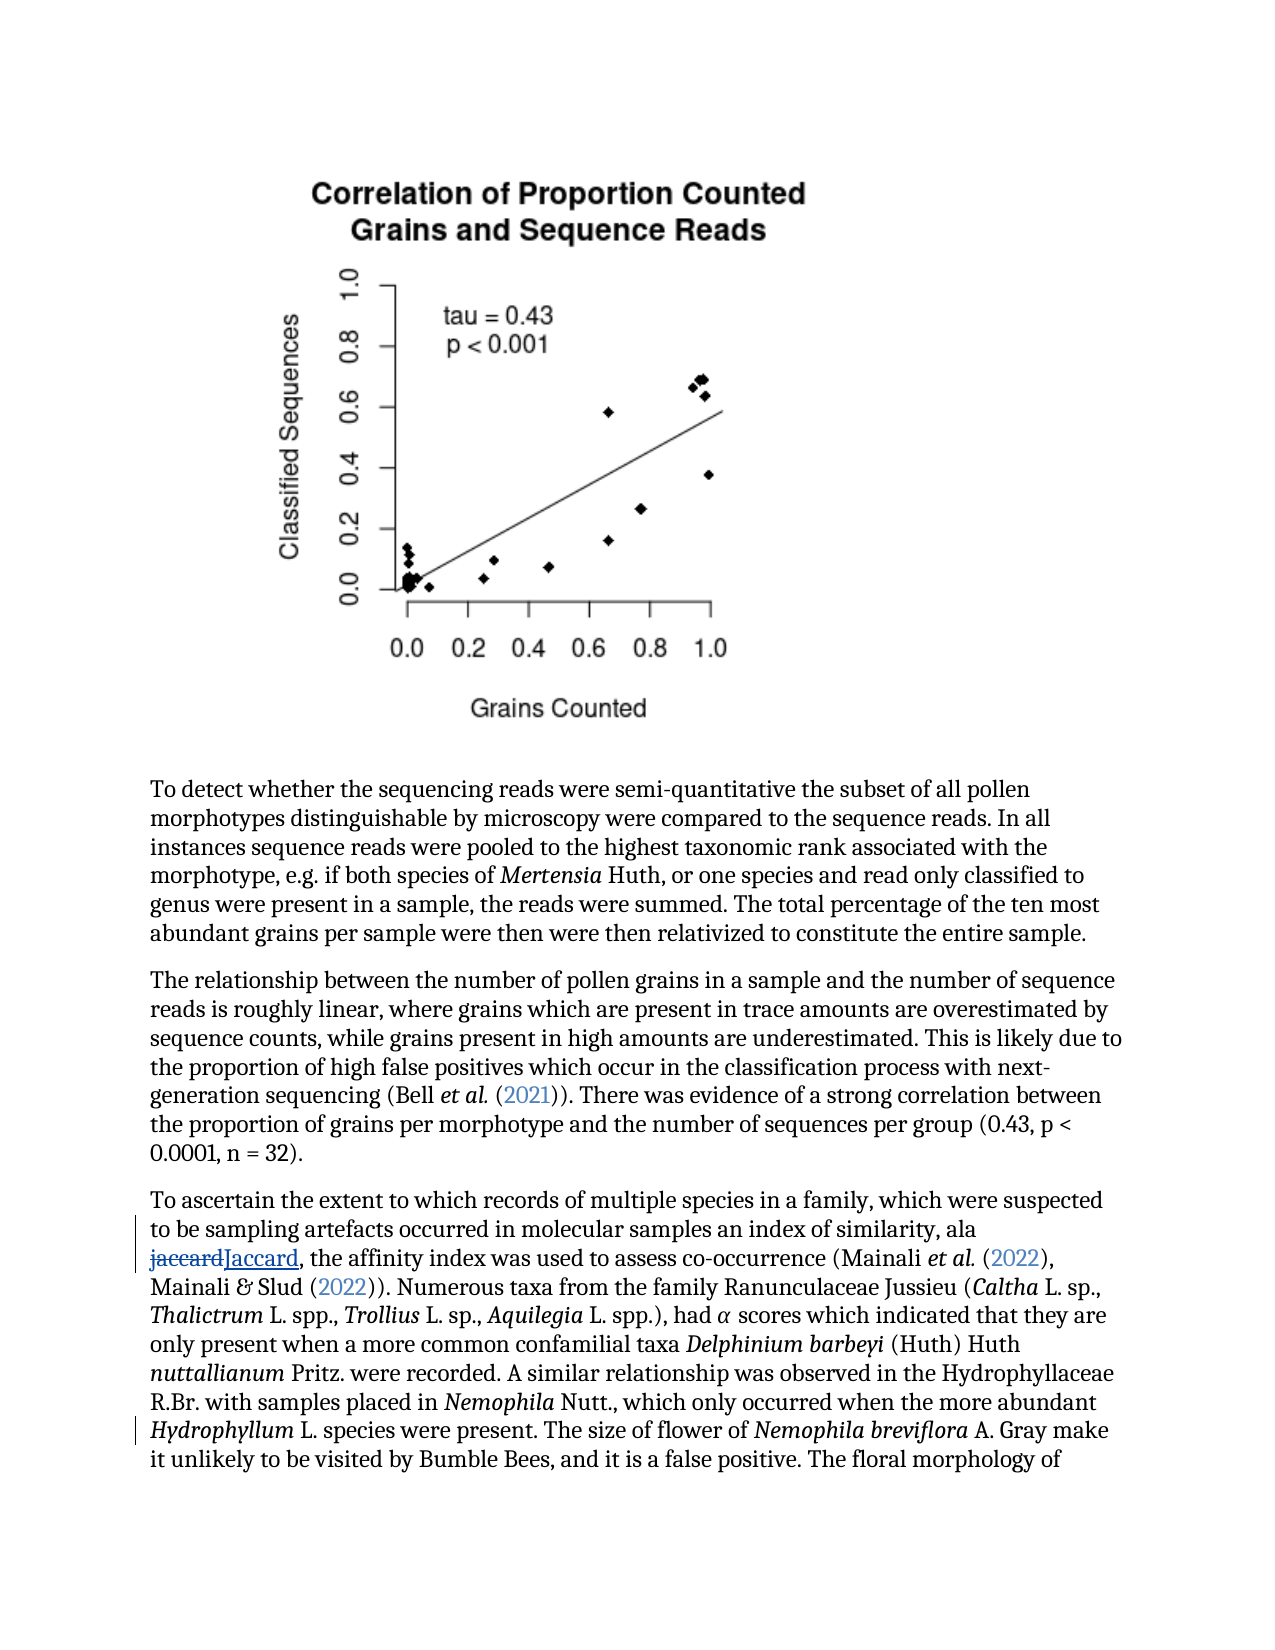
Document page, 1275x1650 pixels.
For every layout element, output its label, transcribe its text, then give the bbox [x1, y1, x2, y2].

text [150, 1186, 1125, 1474]
picture [150, 150, 908, 757]
text The relationship between the number of pollen grains in a sample and the number of sequence reads is roughly linear, where grains which are present in trace amounts are overestimated by sequence counts, while grains present in high amounts are underestimated. This is likely due to the proportion of high false positives which occur in the classification process with next-generation sequencing (Bell et al. (2021)). There was evidence of a strong correlation between the proportion of grains per morphotype and the number of sequences per group (0.43, p < 0.0001, n = 32). [150, 966, 1125, 1168]
text To detect whether the sequencing reads were semi-quantitative the subset of all pollen morphotypes distinguishable by microscopy were compared to the sequence reads. In all instances sequence reads were pooled to the highest taxonomic rank associated with the morphotype, e.g. if both species of Mertensia Huth, or one species and read only classified to genus were present in a sample, the reads were summed. The total percentage of the ten most abundant grains per sample were then were then relativized to constitute the entire sample. [150, 775, 1125, 948]
